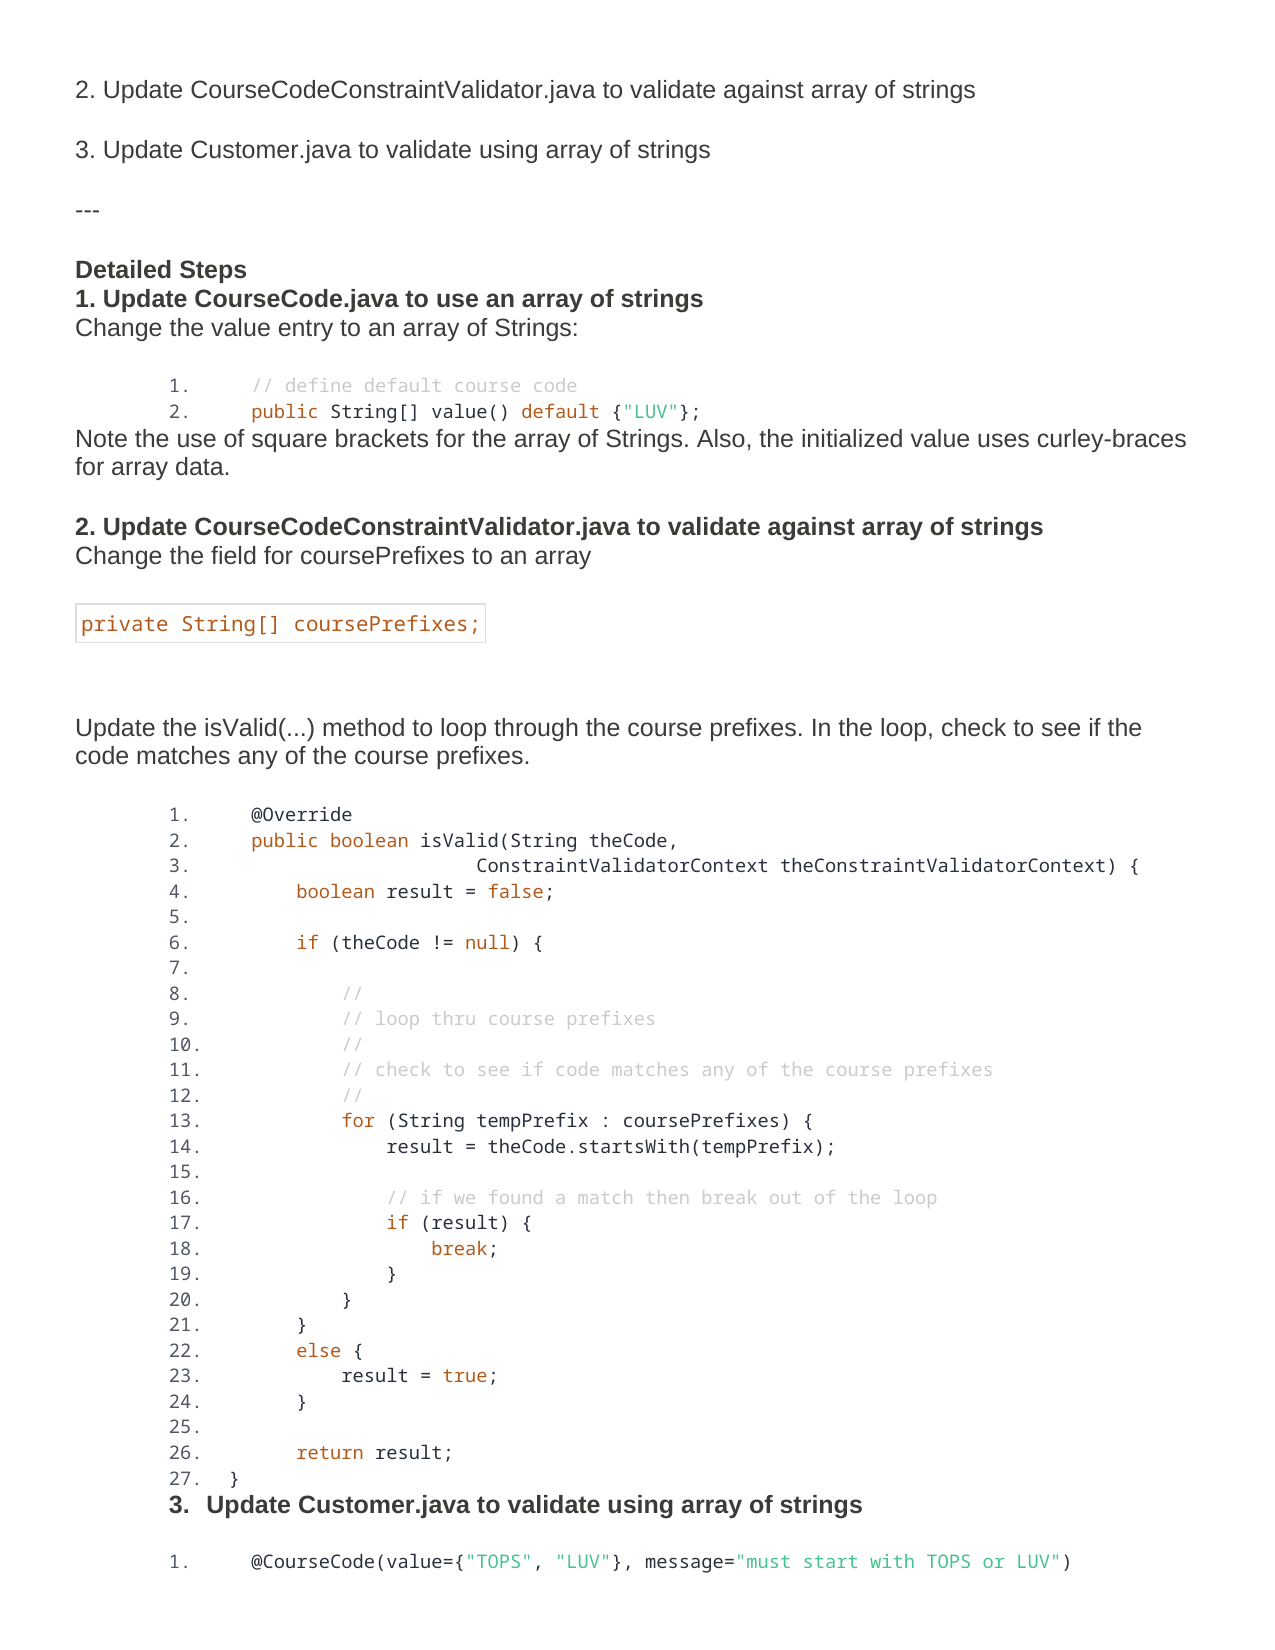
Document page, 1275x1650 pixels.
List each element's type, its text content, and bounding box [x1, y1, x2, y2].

text 2. Update CourseCodeConstraintValidator.java to validate against array of strings [75, 75, 1200, 104]
list } [169, 1465, 1200, 1490]
list Update Customer.java to validate using array of strings [169, 1490, 1200, 1519]
list else { [169, 1337, 1200, 1363]
list // define default course code [169, 372, 1200, 398]
text Detailed Steps [75, 255, 1200, 284]
text Change the field for coursePrefixes to an array [75, 541, 1200, 570]
text --- [75, 195, 1200, 224]
list for (String tempPrefix : coursePrefixes) { [169, 1108, 1200, 1133]
text private String[] coursePrefixes; [75, 601, 1200, 643]
list public String[] value() default {"LUV"}; [169, 398, 1200, 423]
list result = theCode.startsWith(tempPrefix); [169, 1133, 1200, 1159]
list } [169, 1388, 1200, 1414]
text Change the value entry to an array of Strings: [75, 312, 1200, 341]
list ConstraintValidatorContext theConstraintValidatorContext) { [169, 852, 1200, 878]
text 2. Update CourseCodeConstraintValidator.java to validate against array of strings [75, 512, 1200, 541]
list } [169, 1312, 1200, 1337]
list return result; [169, 1439, 1200, 1465]
list break; [169, 1235, 1200, 1261]
list // [169, 1082, 1200, 1108]
list // [169, 1031, 1200, 1057]
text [75, 284, 1200, 312]
list // loop thru course prefixes [169, 1006, 1200, 1031]
list // check to see if code matches any of the course prefixes [169, 1057, 1200, 1082]
list @CourseCode(value={"TOPS", "LUV"}, message="must start with TOPS or LUV") [169, 1548, 1200, 1573]
text 3. Update Customer.java to validate using array of strings [75, 135, 1200, 164]
list // [169, 980, 1200, 1006]
list public boolean isValid(String theCode, [169, 827, 1200, 852]
list } [169, 1261, 1200, 1286]
list @Override [169, 801, 1200, 827]
list // if we found a match then break out of the loop [169, 1184, 1200, 1210]
list } [169, 1286, 1200, 1312]
list if (theCode != null) { [169, 929, 1200, 954]
list if (result) { [169, 1210, 1200, 1235]
list boolean result = false; [169, 878, 1200, 903]
list result = true; [169, 1363, 1200, 1388]
text Note the use of square brackets for the array of Strings. Also, the initialized value uses curley-braces for array data. [75, 423, 1200, 481]
text Update the isValid(...) method to loop through the course prefixes. In the loop, check to see if the code matches any of the course prefixes. [75, 713, 1200, 770]
